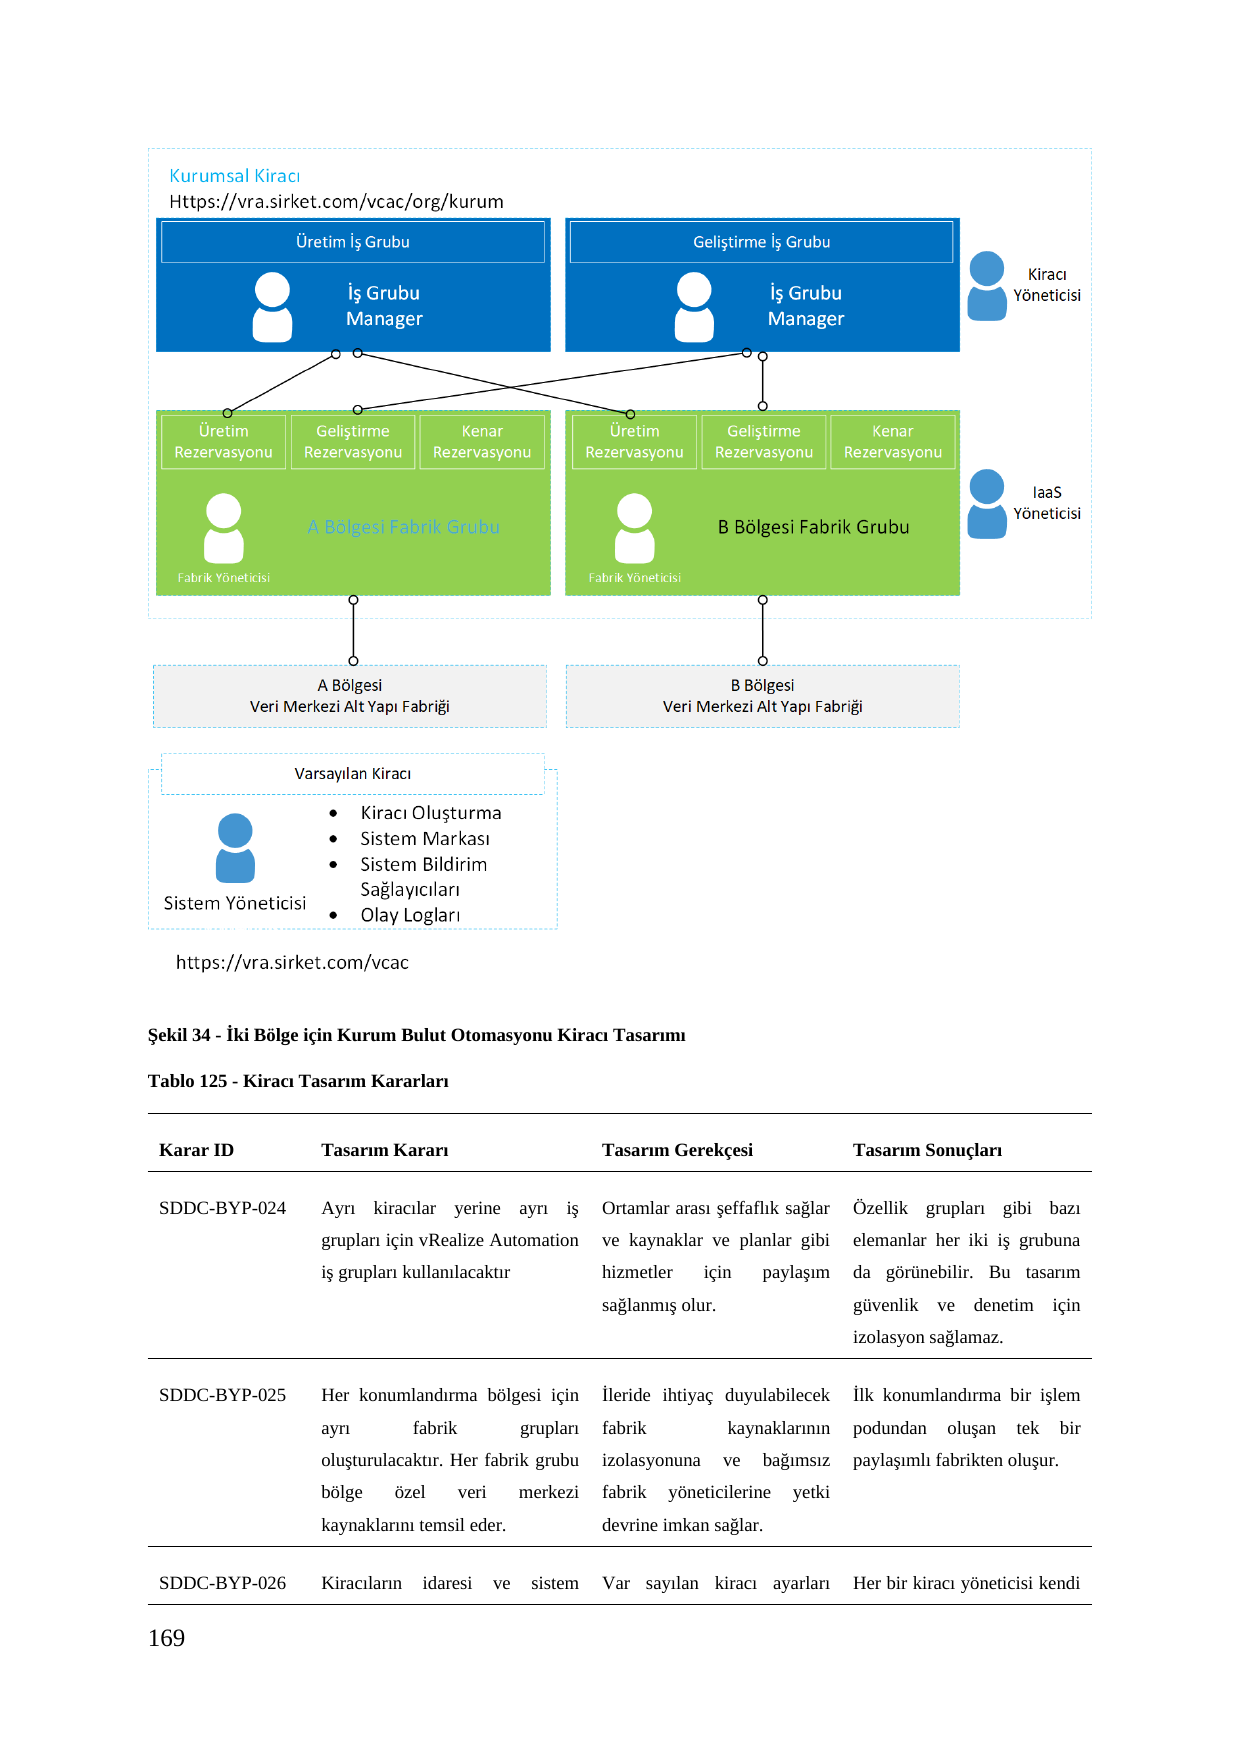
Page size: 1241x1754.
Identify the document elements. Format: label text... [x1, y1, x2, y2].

picture [147, 147, 1092, 985]
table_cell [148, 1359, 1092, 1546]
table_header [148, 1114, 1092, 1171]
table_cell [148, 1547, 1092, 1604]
text Şekil 34 - İki Bölge için Kurum Bulut Otomasyonu Kiracı Tasarımı [148, 1023, 1093, 1045]
text Tablo 125 - Kiracı Tasarım Kararları [148, 1070, 1093, 1092]
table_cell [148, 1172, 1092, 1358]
